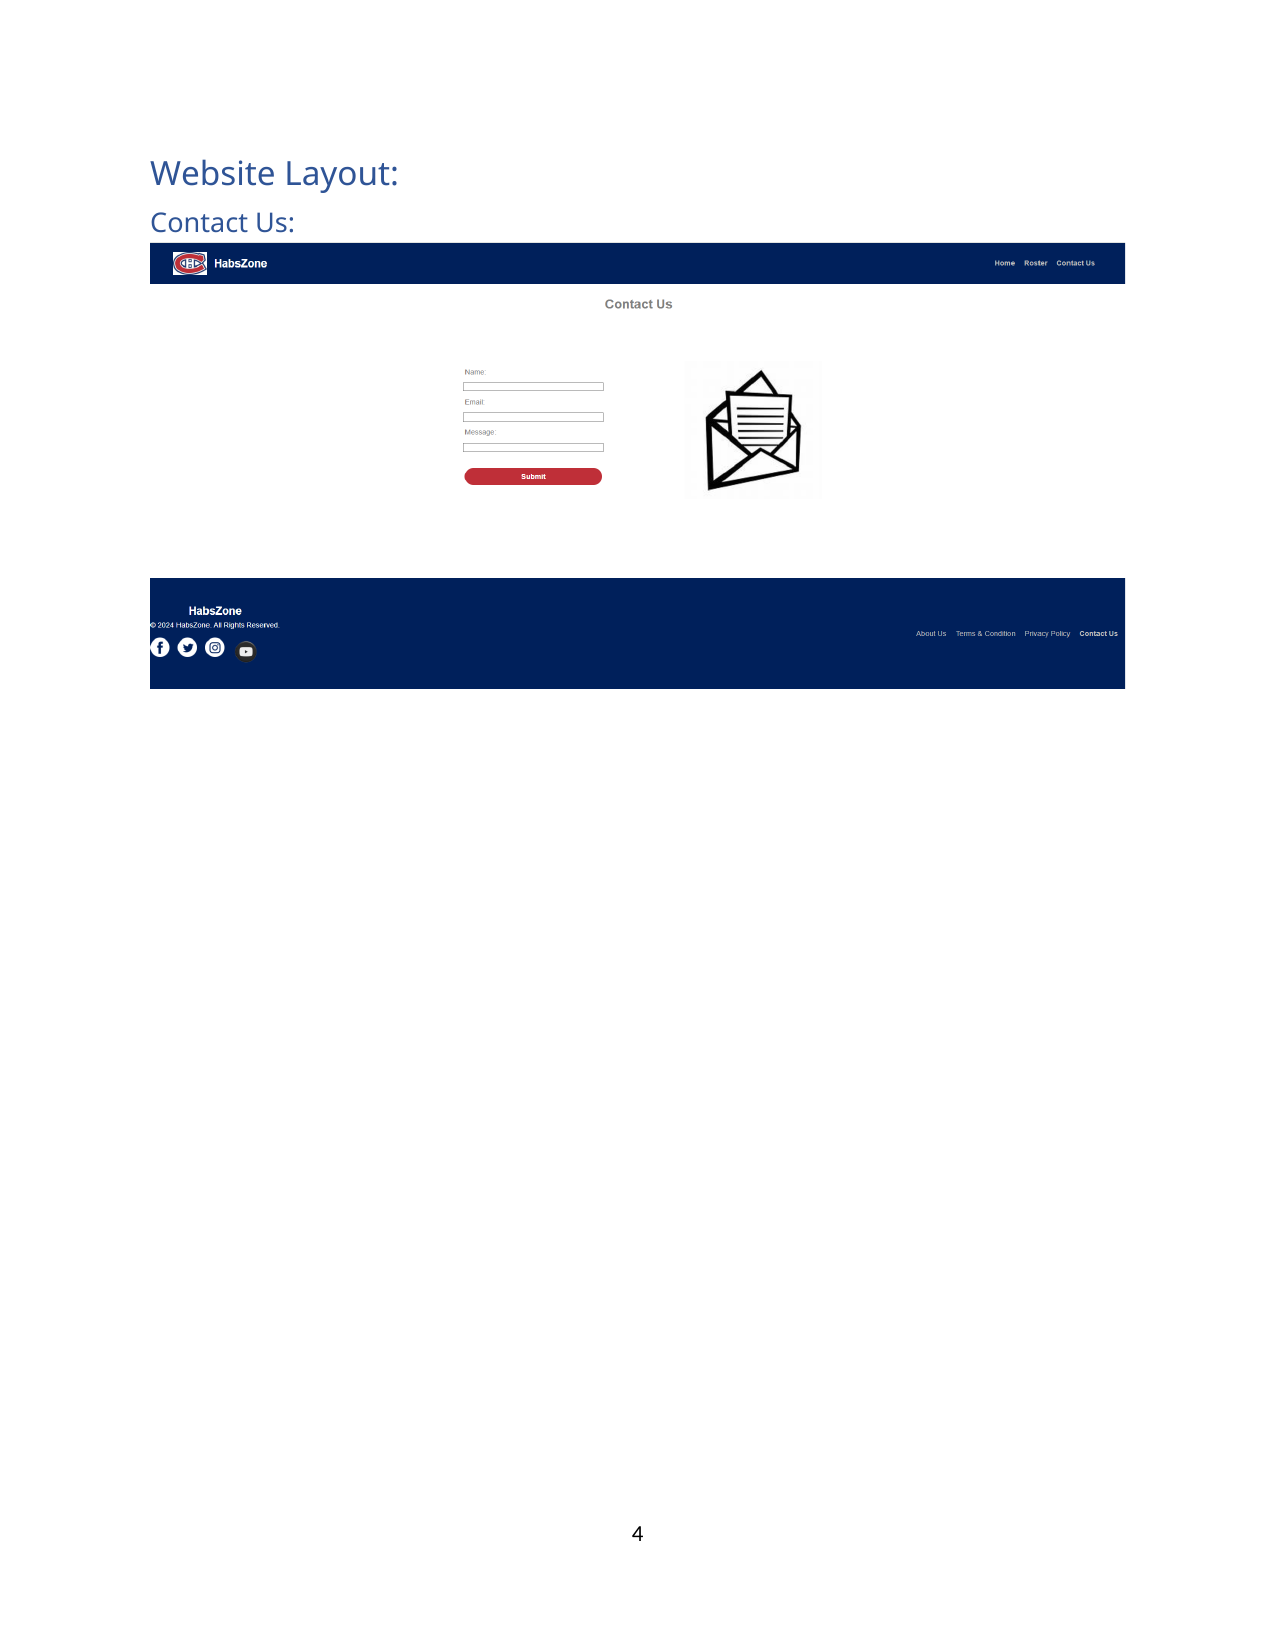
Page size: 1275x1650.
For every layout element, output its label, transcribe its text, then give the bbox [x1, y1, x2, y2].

subtitle Contact Us: [150, 203, 1125, 240]
subtitle Website Layout: [150, 150, 1125, 195]
picture [150, 242, 1125, 689]
